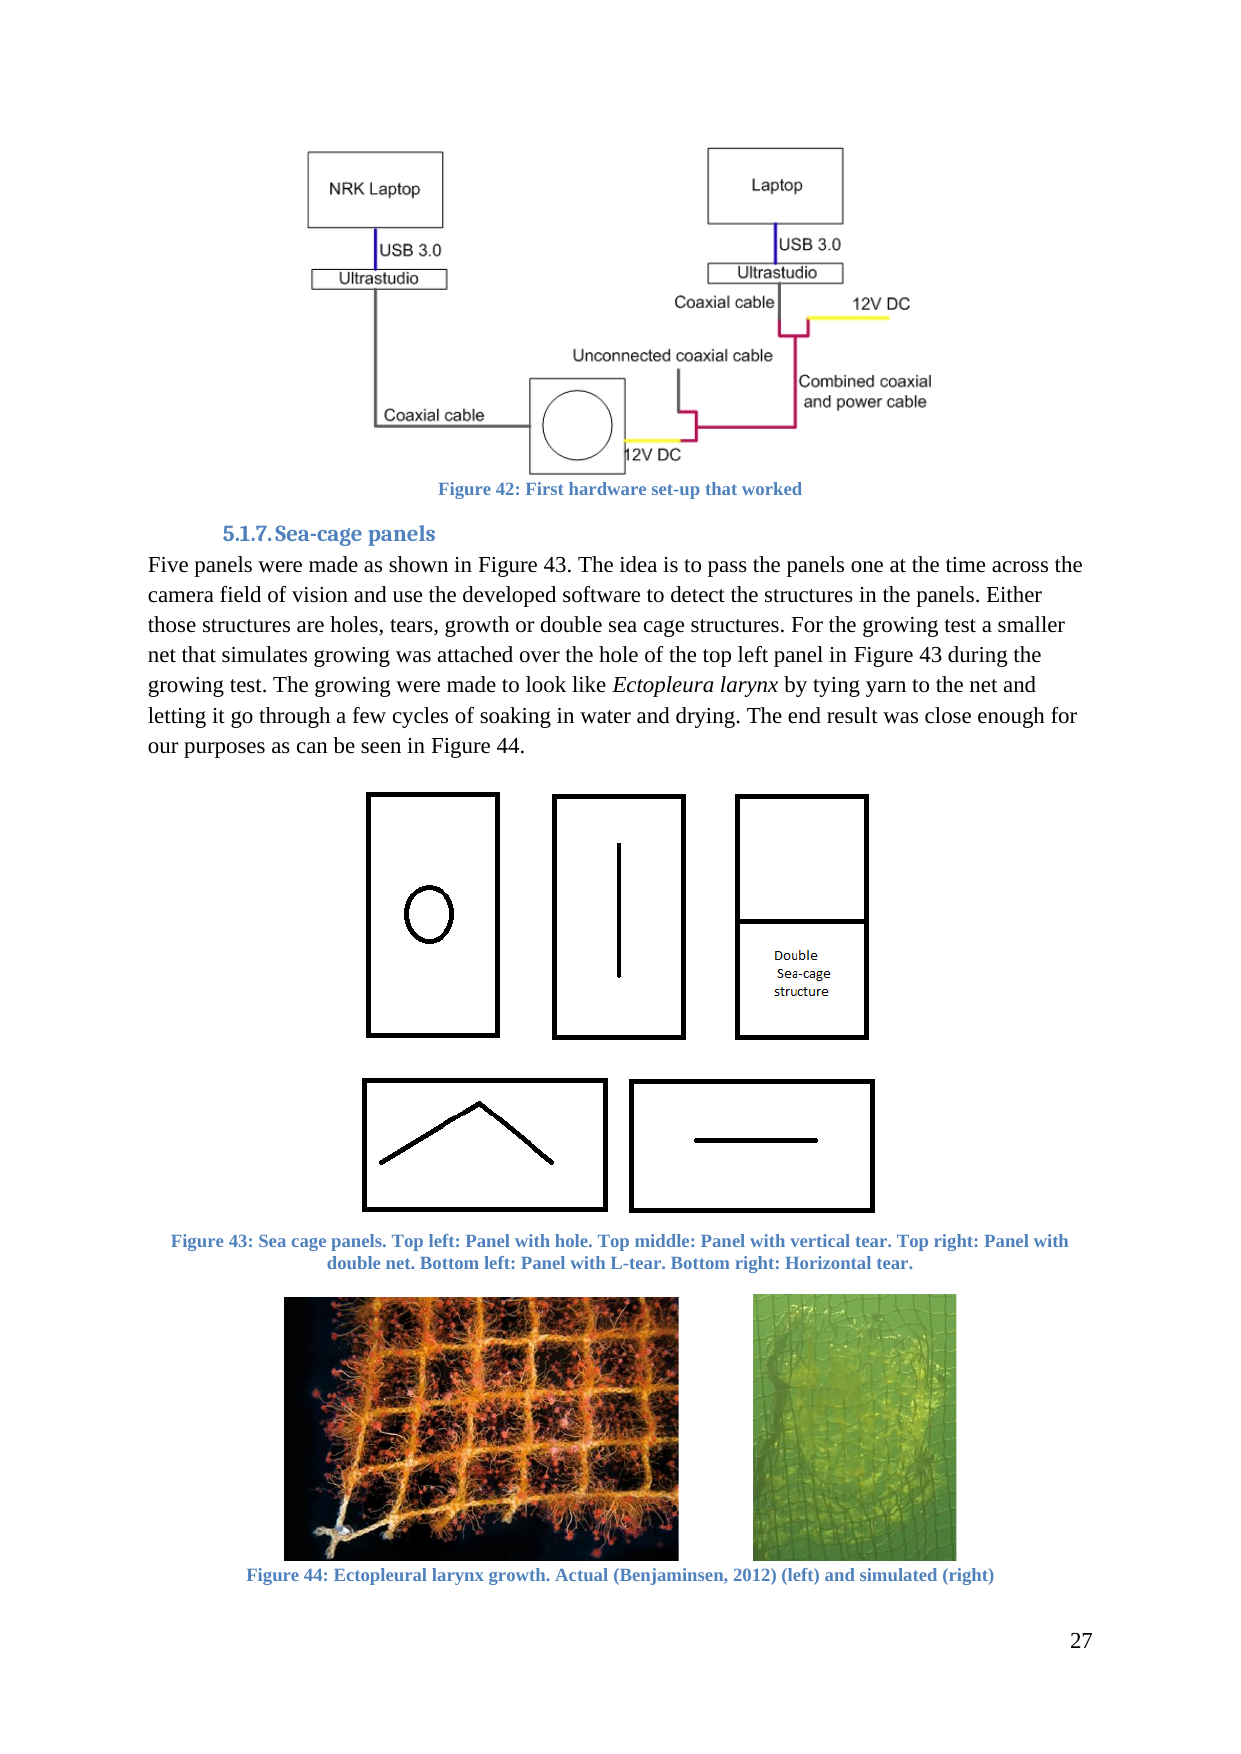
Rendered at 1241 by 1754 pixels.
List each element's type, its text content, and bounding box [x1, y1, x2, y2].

text Figure 43: Sea cage panels. Top left: Panel with hole. Top middle: Panel with vertical tear. Top right: Panel with double net. Bottom left: Panel with L-tear. Bottom right: Horizontal tear. [148, 1230, 1093, 1273]
picture [753, 1294, 957, 1561]
text Figure 44: Ectopleural larynx growth. Actual (left) and simulated (right) [148, 1564, 1093, 1586]
picture [355, 783, 885, 1227]
picture [284, 1297, 679, 1561]
text Figure 42: First hardware set-up that worked [148, 478, 1093, 500]
subtitle Sea-cage panels [223, 521, 1093, 547]
text Five panels were made as shown in Figure 43. The idea is to pass the panels one at the time across the camera field of vision and use the developed software to detect the structures in the panels. Either those structures are holes, tears, growth or double sea cage structures. For the growing test a smaller net that simulates growing was attached over the hole of the top left panel in Figure 43 during the growing test. The growing were made to look like Ectopleura larynx by tying yarn to the net and letting it go through a few cycles of soaking in water and drying. The end result was close enough for our purposes as can be seen in Figure 44. [148, 551, 1093, 758]
picture [307, 147, 933, 475]
